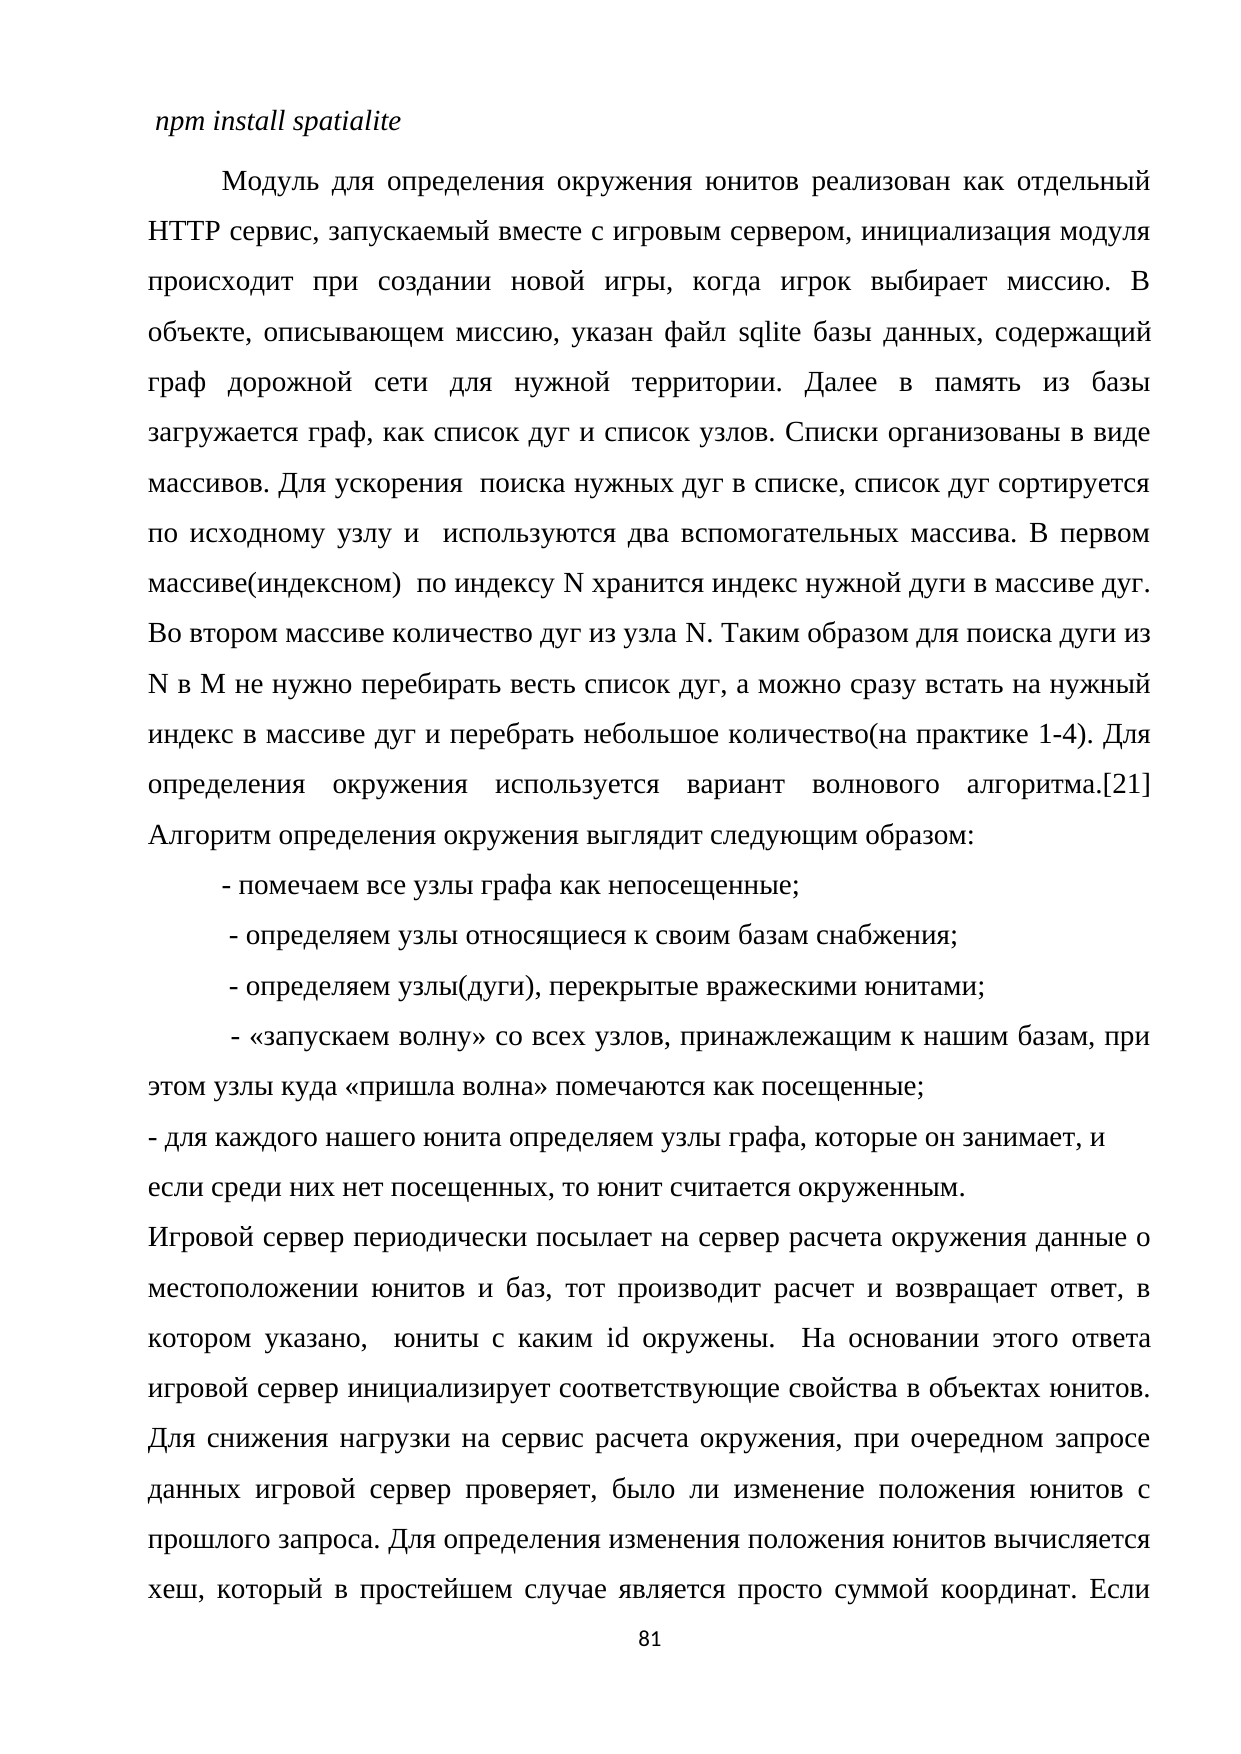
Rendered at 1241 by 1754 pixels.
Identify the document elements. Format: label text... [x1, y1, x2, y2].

text npm install spatialite [148, 103, 1152, 137]
text Модуль для определения окружения юнитов реализован как отдельный HTTP сервис, запускаемый вместе с игровым сервером, инициализация модуля происходит при создании новой игры, когда игрок выбирает миссию. В объекте, описывающем миссию, указан файл sqlite базы данных, содержащий граф дорожной сети для нужной территории. Далее в память из базы загружается граф, как список дуг и список узлов. Списки организованы в виде массивов. Для ускорения поиска нужных дуг в списке, список дуг сортируется по исходному узлу и используются два вспомогательных массива. В первом массиве(индексном) по индексу N хранится индекс нужной дуги в массиве дуг. Во втором массиве количество дуг из узла N. Таким образом для поиска дуги из N в M не нужно перебирать весть список дуг, а можно сразу встать на нужный индекс в массиве дуг и перебрать небольшое количество(на практике 1-4). Для определения окружения используется вариант волнового алгоритма.[21] Алгоритм определения окружения выглядит следующим образом: [148, 163, 1152, 850]
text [148, 1219, 1152, 1605]
text - определяем узлы относящиеся к своим базам снабжения; [148, 917, 1152, 951]
text - «запускаем волну» со всех узлов, принажлежащим к нашим базам, при этом узлы куда «пришла волна» помечаются как посещенные; [148, 1018, 1152, 1102]
text - помечаем все узлы графа как непосещенные; [148, 867, 1152, 901]
text - определяем узлы(дуги), перекрытые вражескими юнитами; [148, 968, 1152, 1001]
text если среди них нет посещенных, то юнит считается окруженным. [148, 1169, 1152, 1203]
text - для каждого нашего юнита определяем узлы графа, которые он занимает, и [148, 1119, 1152, 1152]
